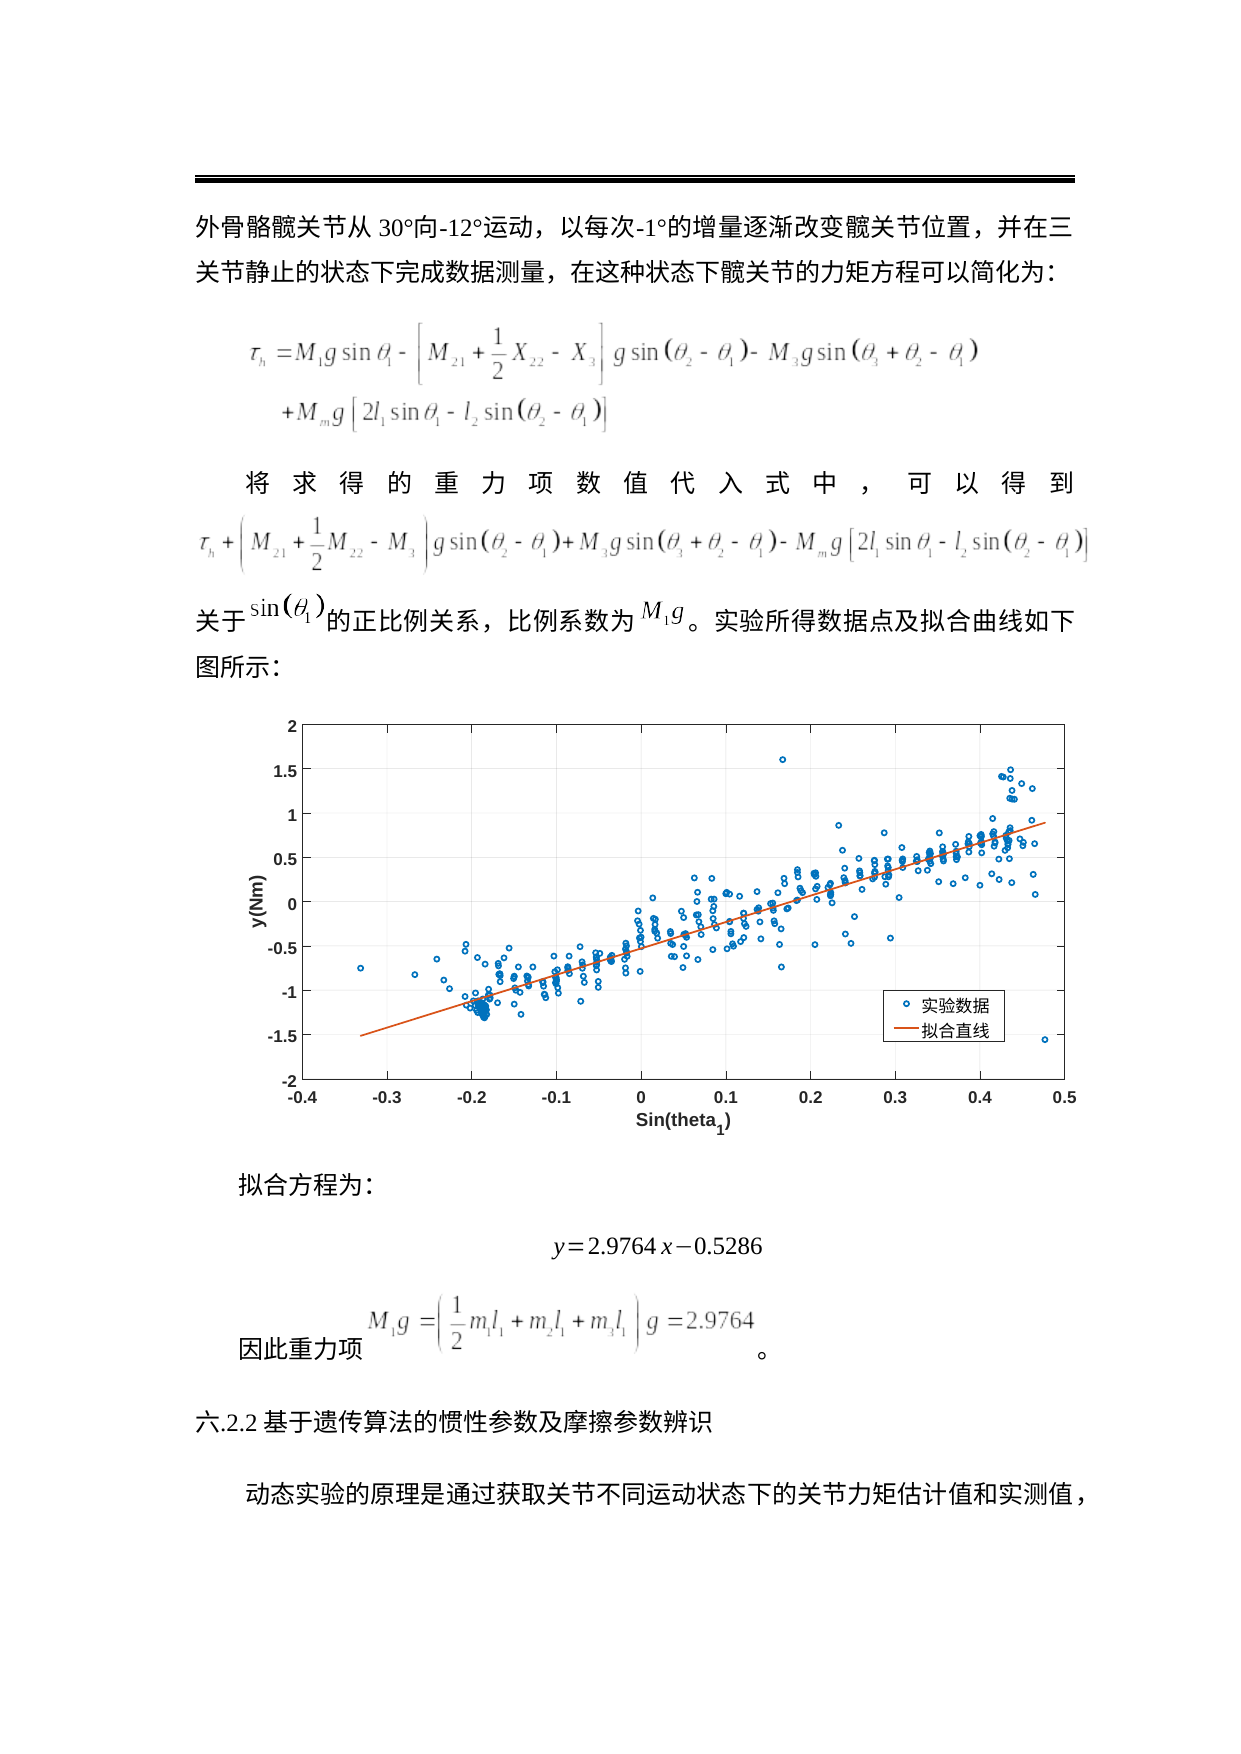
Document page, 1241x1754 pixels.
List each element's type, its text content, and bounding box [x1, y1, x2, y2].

text 因此重力项。 [195, 1288, 1075, 1366]
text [195, 207, 1075, 289]
text 将求得的重力项数值代入式中，可以得到关于的正比例关系，比例系数为。实验所得数据点及拟合曲线如下图所示： [195, 464, 1075, 683]
text 拟合方程为： [195, 1166, 1075, 1202]
subtitle 基于遗传算法的惯性参数及摩擦参数辨识 [195, 1402, 1075, 1438]
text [195, 1475, 1075, 1511]
